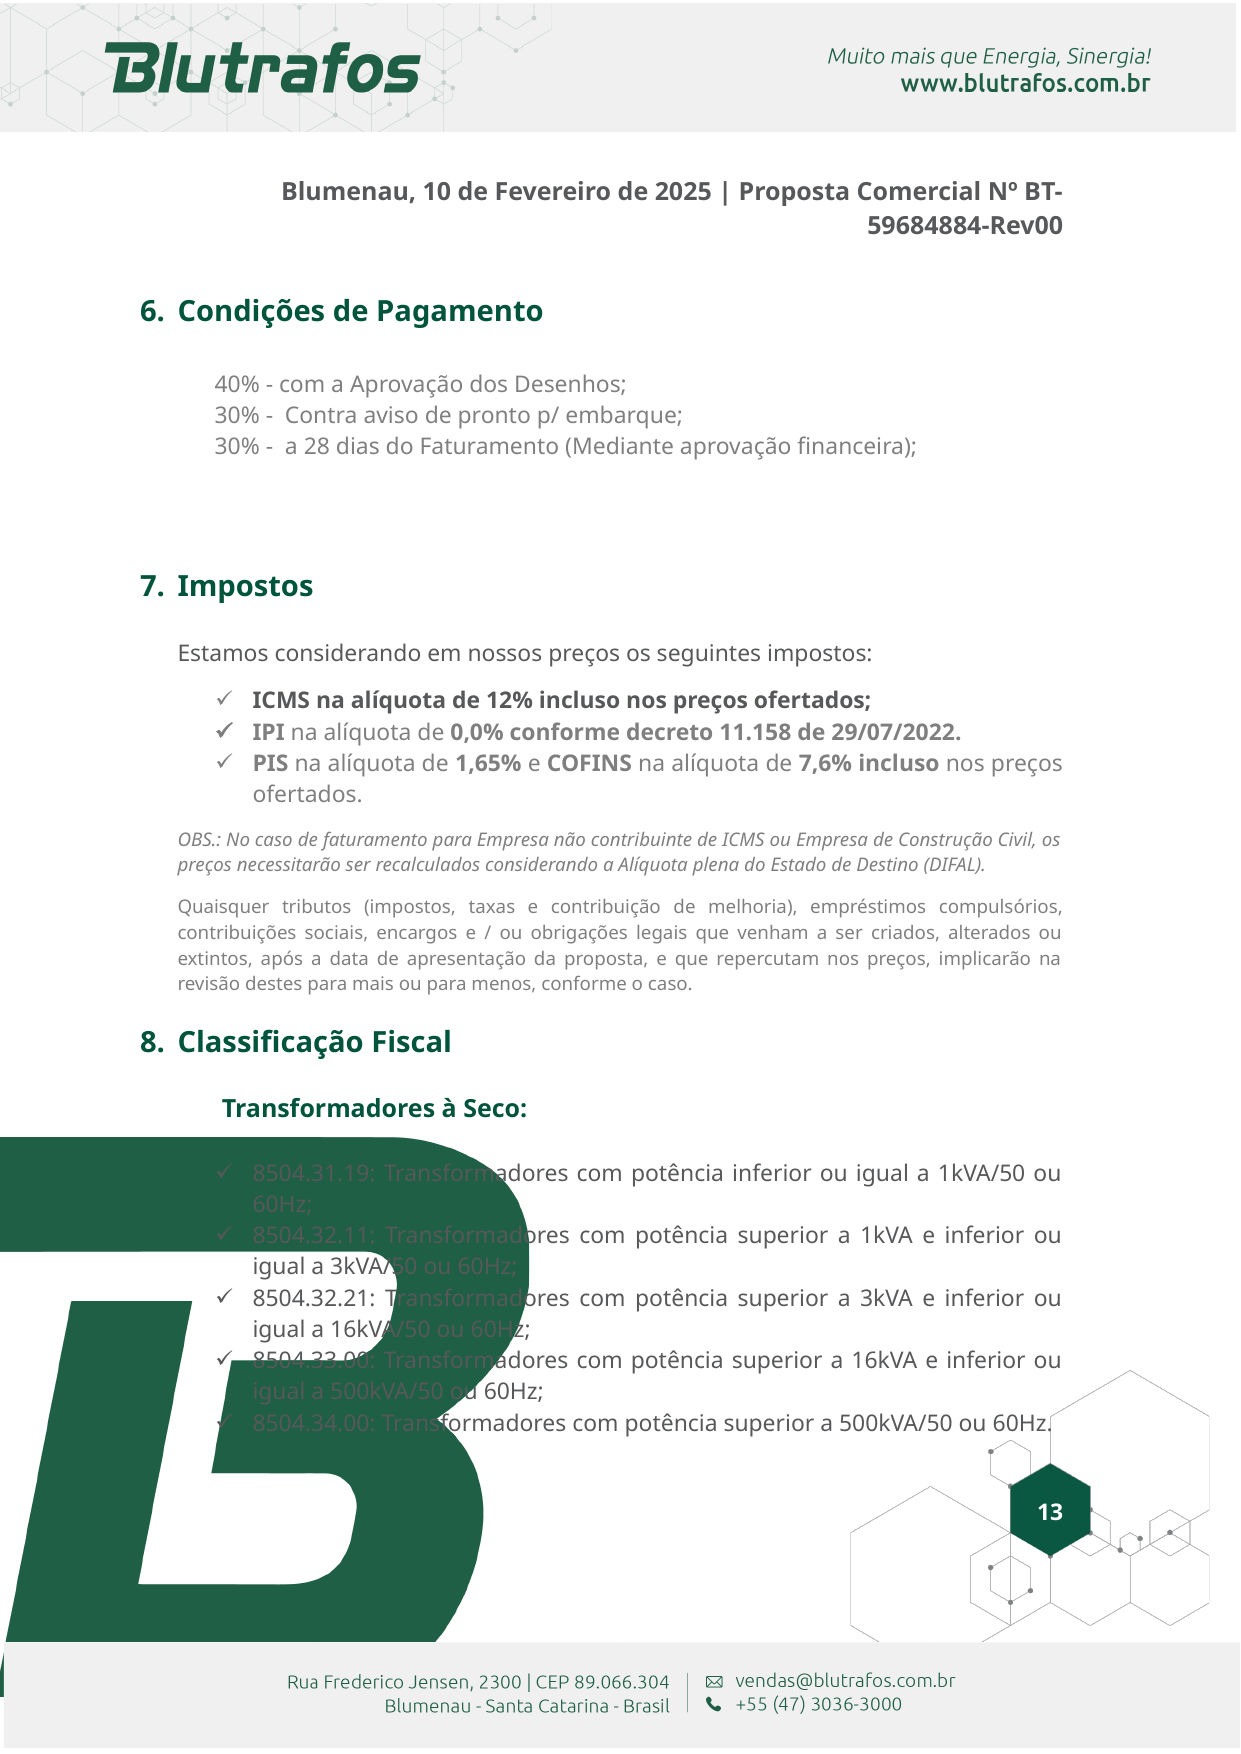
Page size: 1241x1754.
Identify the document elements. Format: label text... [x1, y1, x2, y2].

text Estamos considerando em nossos preços os seguintes impostos: [177, 637, 1063, 668]
list 8504.32.21: Transformadores com potência superior a 3kVA e inferior ou igual a 16kVA/50 ou 60Hz; [215, 1281, 1063, 1344]
picture [0, 1137, 1241, 1748]
text 30% - Contra aviso de pronto p/ embarque; [214, 399, 1063, 430]
text 30% - a 28 dias do Faturamento (Mediante aprovação financeira); [214, 430, 1063, 461]
list PIS na alíquota de 1,65% e COFINS na alíquota de 7,6% incluso nos preços ofertados. [215, 747, 1063, 809]
list 8504.32.11: Transformadores com potência superior a 1kVA e inferior ou igual a 3kVA/50 ou 60Hz; [215, 1219, 1063, 1281]
picture [0, 3, 1236, 132]
subtitle Impostos [140, 566, 1063, 605]
list ICMS na alíquota de 12% incluso nos preços ofertados; [215, 684, 1063, 716]
list 8504.34.00: Transformadores com potência superior a 500kVA/50 ou 60Hz. [215, 1406, 1063, 1438]
subtitle Classificação Fiscal [140, 1021, 1063, 1061]
text OBS.: No caso de faturamento para Empresa não contribuinte de ICMS ou Empresa de Construção Civil, os preços necessitarão ser recalculados considerando a Alíquota plena do Estado de Destino (DIFAL). [177, 826, 1063, 877]
list 8504.33.00: Transformadores com potência superior a 16kVA e inferior ou igual a 500kVA/50 ou 60Hz; [215, 1344, 1063, 1406]
text Quaisquer tributos (impostos, taxas e contribuição de melhoria), empréstimos compulsórios, contribuições sociais, encargos e / ou obrigações legais que venham a ser criados, alterados ou extintos, após a data de apresentação da proposta, e que repercutam nos preços, implicarão na revisão destes para mais ou para menos, conforme o caso. [177, 894, 1063, 996]
list 8504.31.19: Transformadores com potência inferior ou igual a 1kVA/50 ou 60Hz; [215, 1156, 1063, 1219]
subtitle Condições de Pagamento [140, 290, 1063, 329]
list IPI na alíquota de 0,0% conforme decreto 11.158 de 29/07/2022. [215, 716, 1063, 747]
subtitle Transformadores à Seco: [222, 1091, 1063, 1125]
text 40% - com a Aprovação dos Desenhos; [214, 368, 1063, 399]
